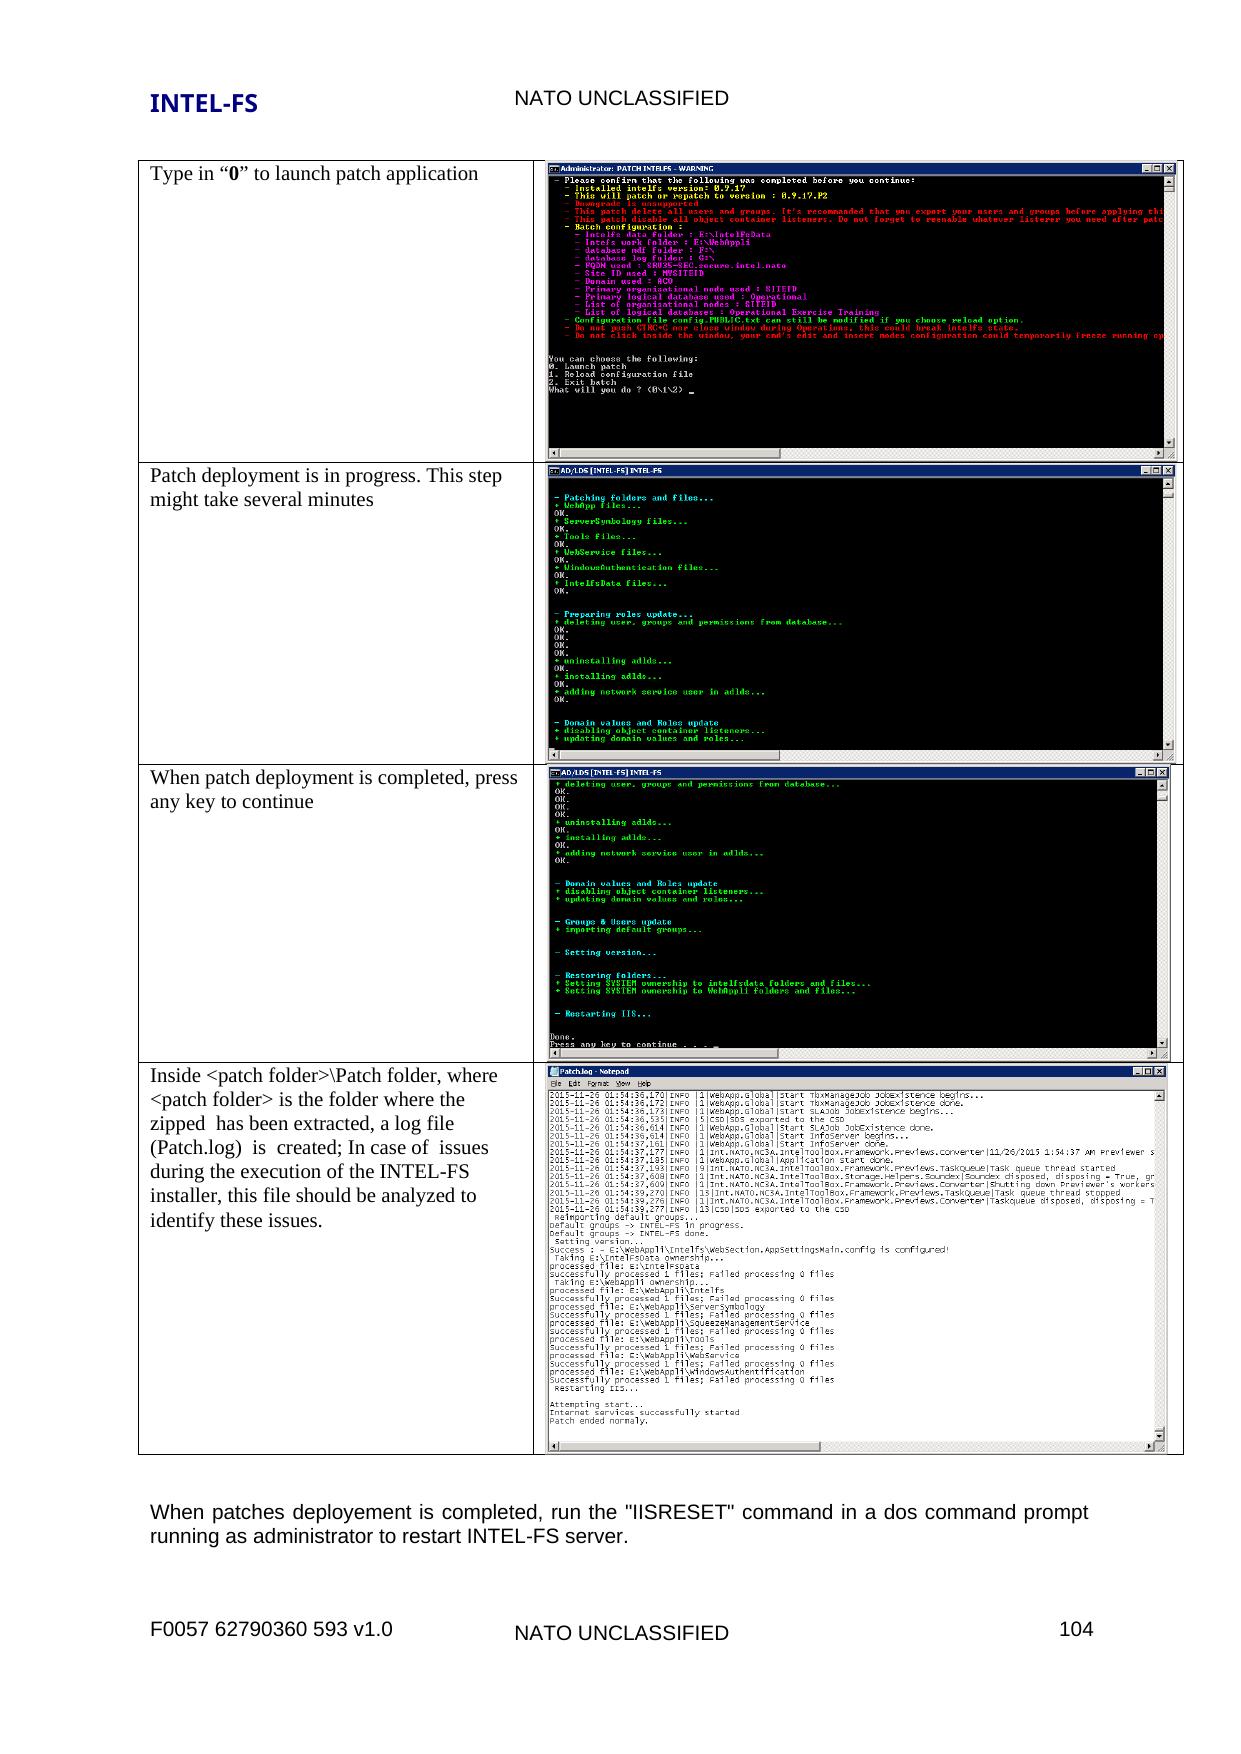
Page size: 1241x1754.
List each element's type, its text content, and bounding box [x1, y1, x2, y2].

table_cell Patch deployment is in progress. This step might take several minutes [139, 463, 533, 764]
table_cell [1168, 1063, 1183, 1454]
picture [545, 1063, 1168, 1455]
table_cell [1178, 161, 1183, 462]
table_cell [534, 463, 545, 764]
picture [545, 463, 1177, 1062]
table_cell [534, 1063, 545, 1454]
picture [545, 160, 1178, 462]
table_cell When patch deployment is completed, press any key to continue [139, 765, 533, 1062]
table_cell Type in “0” to launch patch application [139, 161, 533, 462]
table_cell [1171, 765, 1183, 1062]
table_cell [534, 161, 545, 462]
table_cell [534, 765, 546, 1062]
table_cell Inside <patch folder>\Patch folder, where <patch folder> is the folder where the zipped has been extracted, a log file (Patch.log) is created; In case of issues during the execution of the INTEL-FS installer, this file should be analyzed to identify these issues. [139, 1063, 533, 1454]
text When patches deployement is completed, run the "IISRESET" command in a dos command prompt running as administrator to restart INTEL-FS server. [150, 1500, 1090, 1548]
table_cell [1177, 463, 1183, 764]
